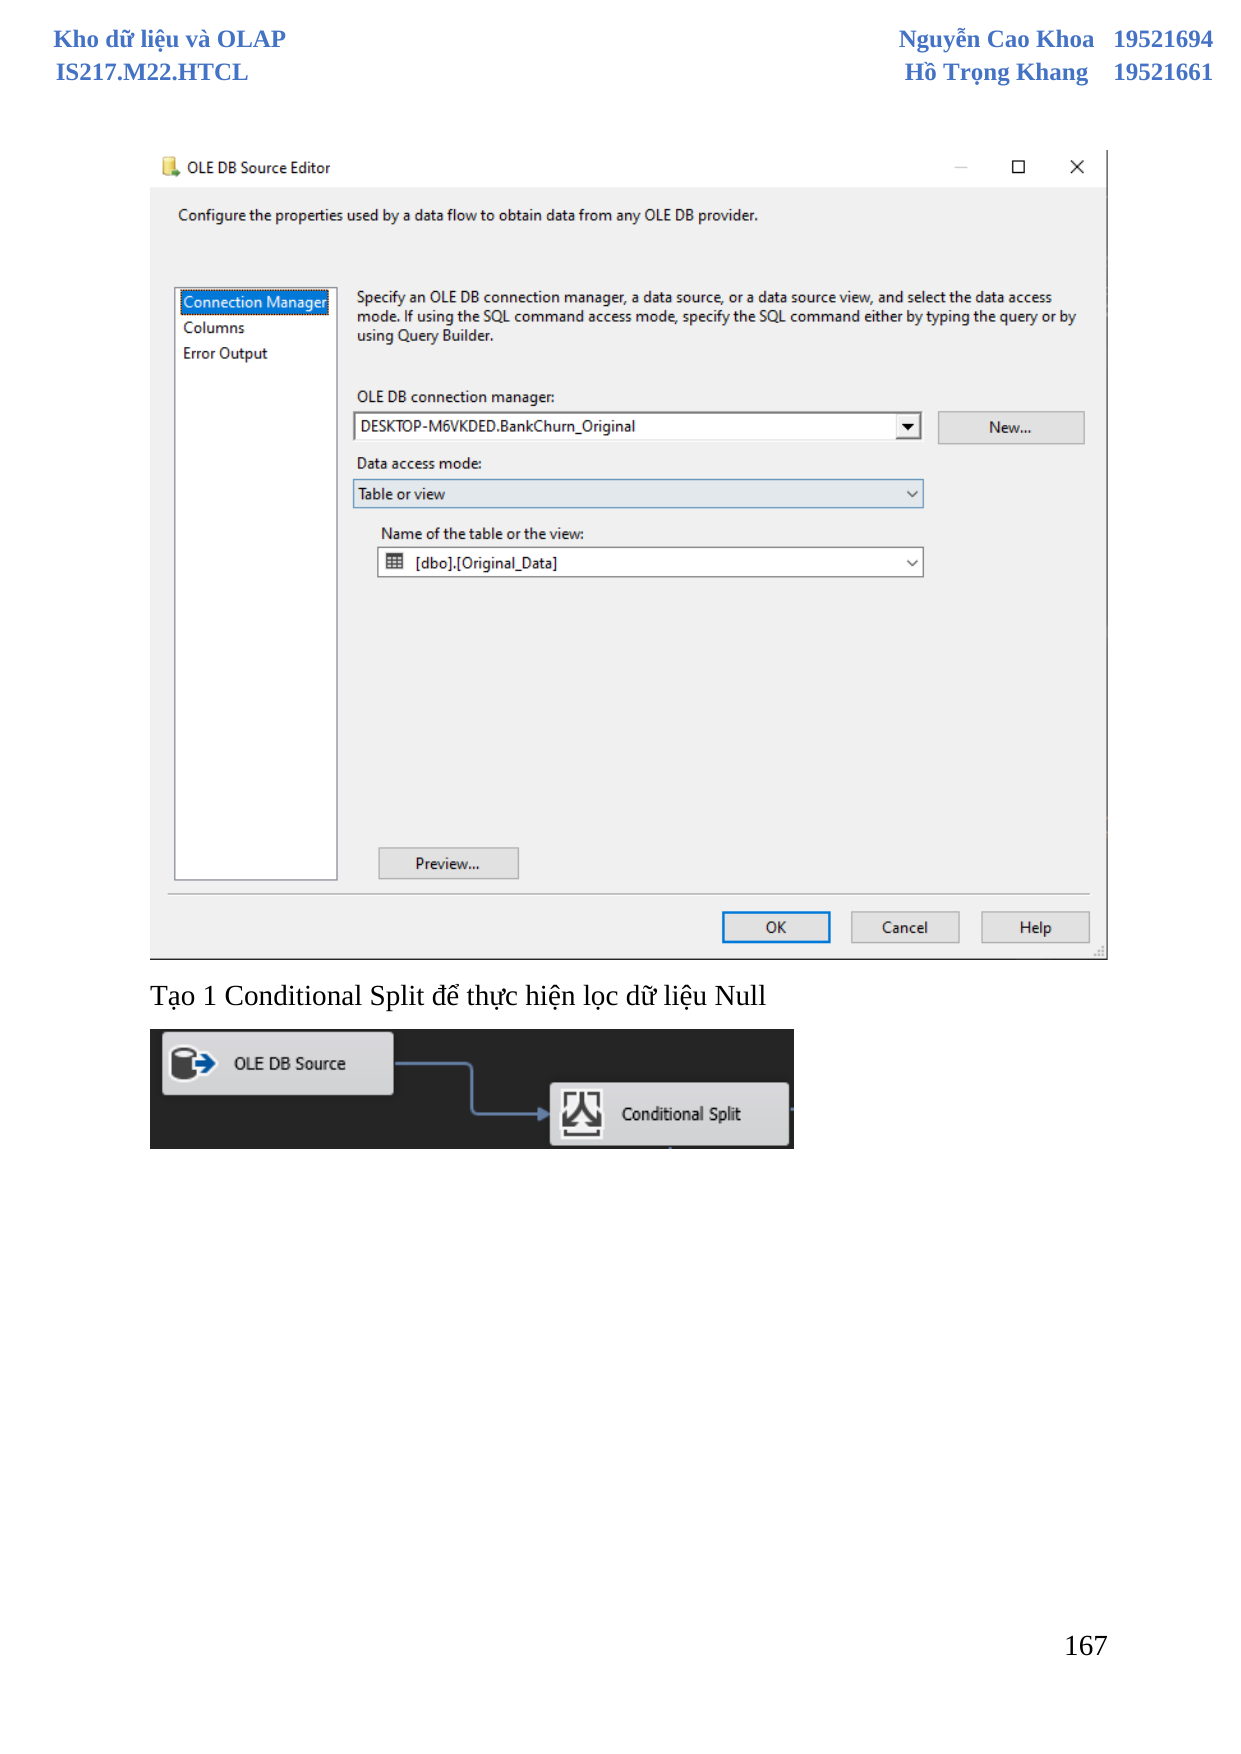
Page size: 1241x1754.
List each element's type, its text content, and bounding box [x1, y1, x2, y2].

text Tạo 1 Conditional Split để thực hiện lọc dữ liệu Null [150, 978, 1107, 1011]
picture [150, 150, 1108, 960]
picture [150, 1029, 794, 1149]
